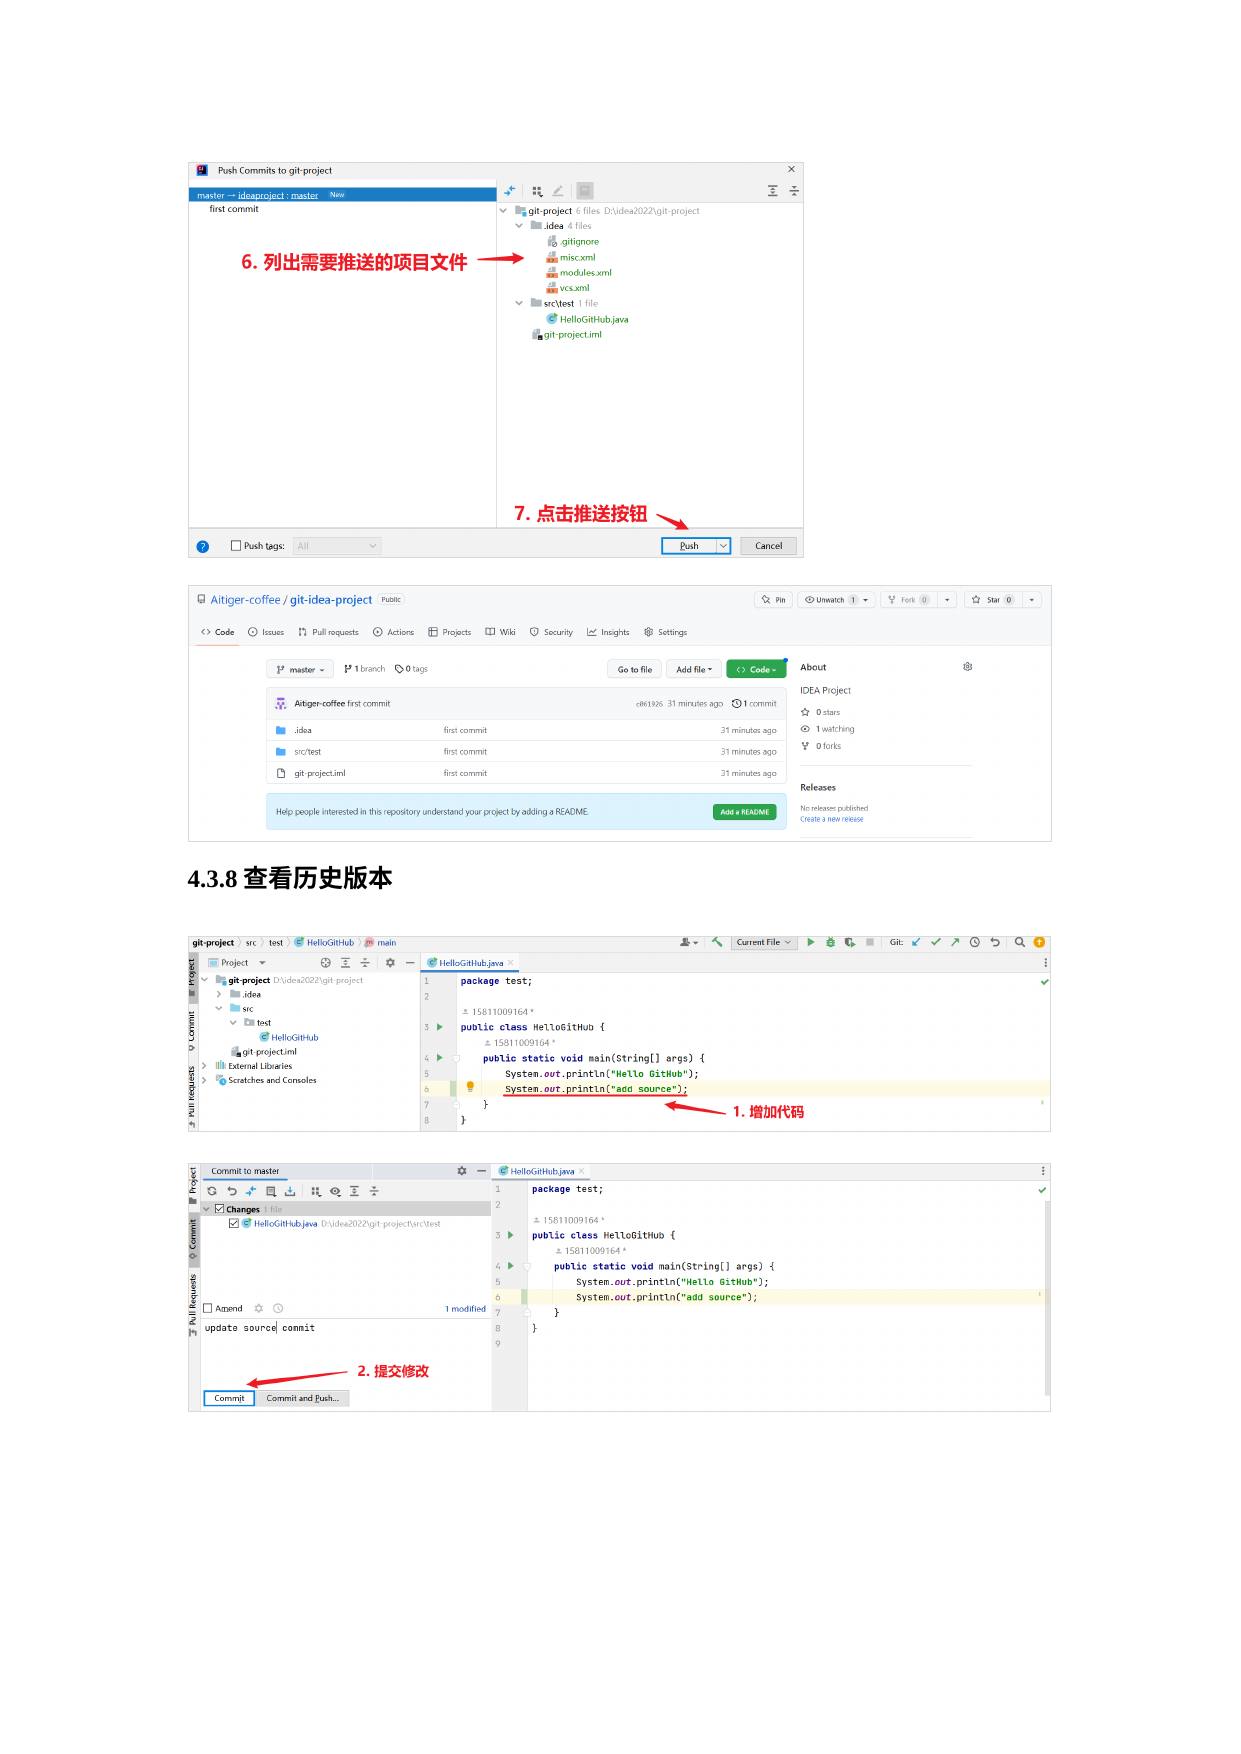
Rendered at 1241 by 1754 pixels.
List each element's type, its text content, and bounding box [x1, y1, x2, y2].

picture [189, 586, 1051, 841]
picture [189, 1164, 1050, 1411]
picture [189, 937, 1050, 1131]
picture [189, 163, 803, 557]
subtitle 4.3.8 查看历史版本 [187, 844, 1053, 909]
